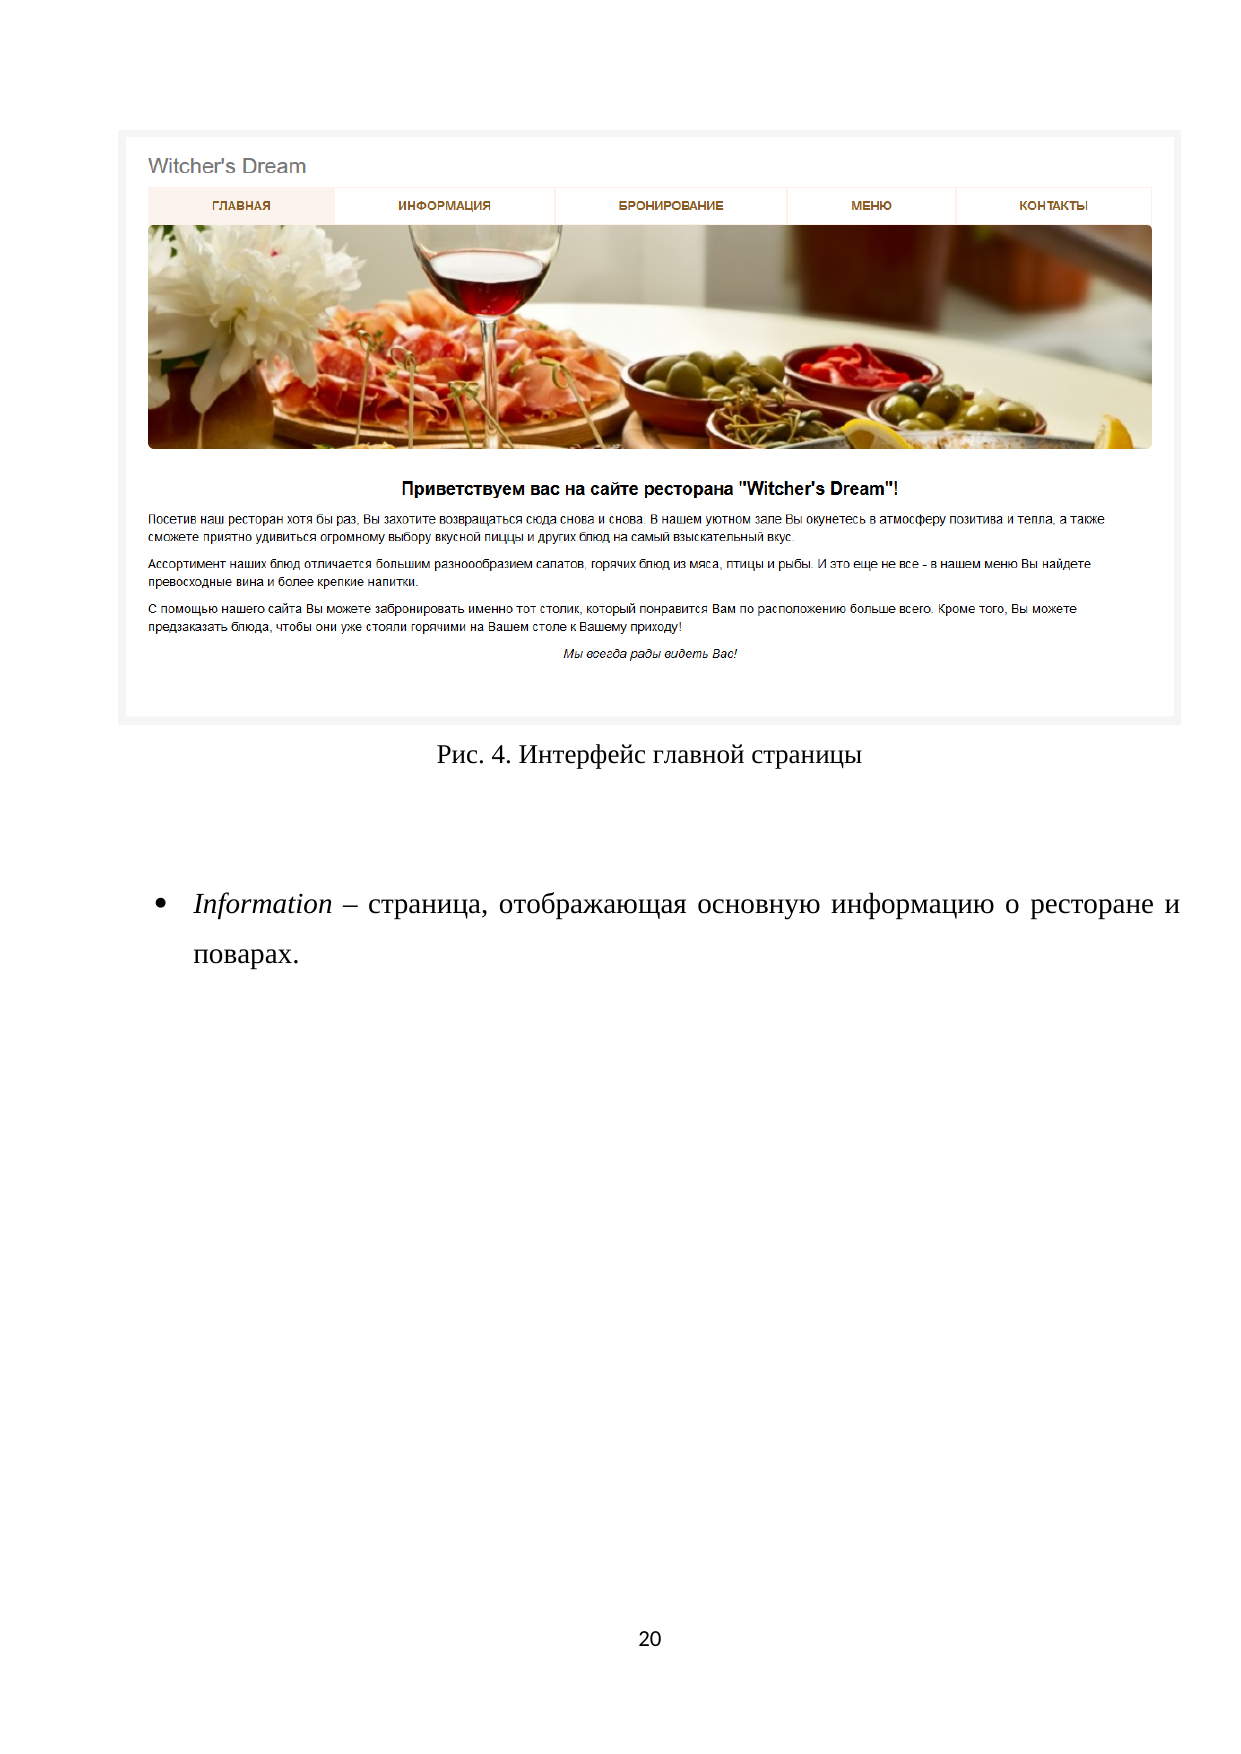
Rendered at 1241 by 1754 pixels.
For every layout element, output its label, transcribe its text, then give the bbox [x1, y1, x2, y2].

picture [118, 130, 1182, 725]
text Рис. 4. Интерфейс главной страницы [118, 739, 1181, 770]
list Information – страница, отображающая основную информацию о ресторане и поварах. [156, 886, 1181, 970]
